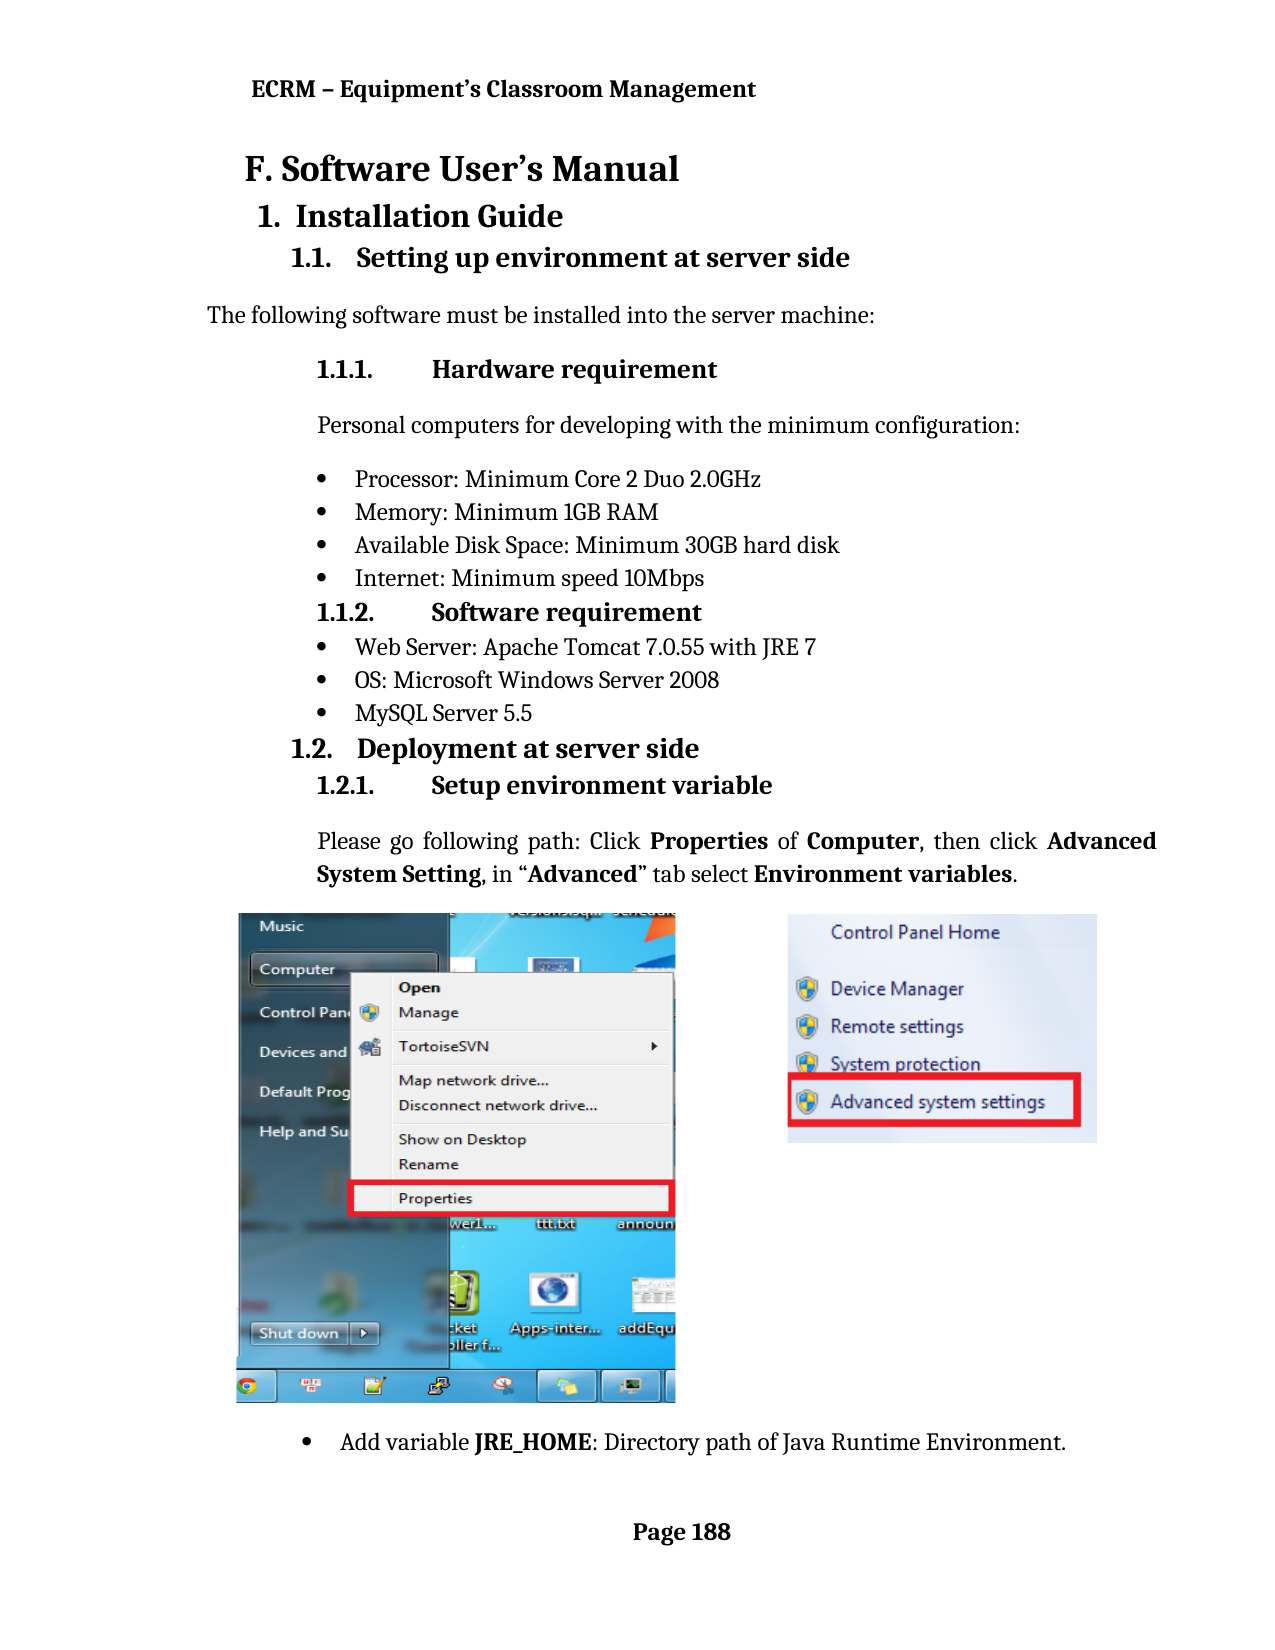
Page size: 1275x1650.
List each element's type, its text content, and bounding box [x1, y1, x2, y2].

picture [236, 913, 677, 1403]
text The following software must be installed into the server machine: [207, 301, 1157, 329]
list Setup environment variable [317, 770, 1157, 802]
list Add variable JRE_HOME: Directory path of Java Runtime Environment. [302, 1428, 1157, 1457]
text Personal computers for developing with the minimum configuration: [317, 411, 1157, 440]
list Software requirement [317, 597, 1157, 628]
list Web Server: Apache Tomcat 7.0.55 with JRE 7 [317, 633, 1157, 662]
list Processor: Minimum Core 2 Duo 2.0GHz [317, 465, 1157, 494]
picture [787, 914, 1097, 1143]
list OS: Microsoft Windows Server 2008 [317, 666, 1157, 694]
list Software User’s Manual [244, 148, 1157, 191]
list Hardware requirement [317, 354, 1157, 386]
list Available Disk Space: Minimum 30GB hard disk [317, 531, 1157, 560]
list Installation Guide [258, 197, 1157, 236]
text Please go following path: Click Properties of Computer, then click Advanced System Setting, in “Advanced” tab select Environment variables. [317, 827, 1157, 889]
list MySQL Server 5.5 [317, 699, 1157, 728]
list Memory: Minimum 1GB RAM [317, 498, 1157, 527]
list Deployment at server side [291, 732, 1157, 765]
list Setting up environment at server side [291, 241, 1157, 275]
list Internet: Minimum speed 10Mbps [317, 564, 1157, 593]
